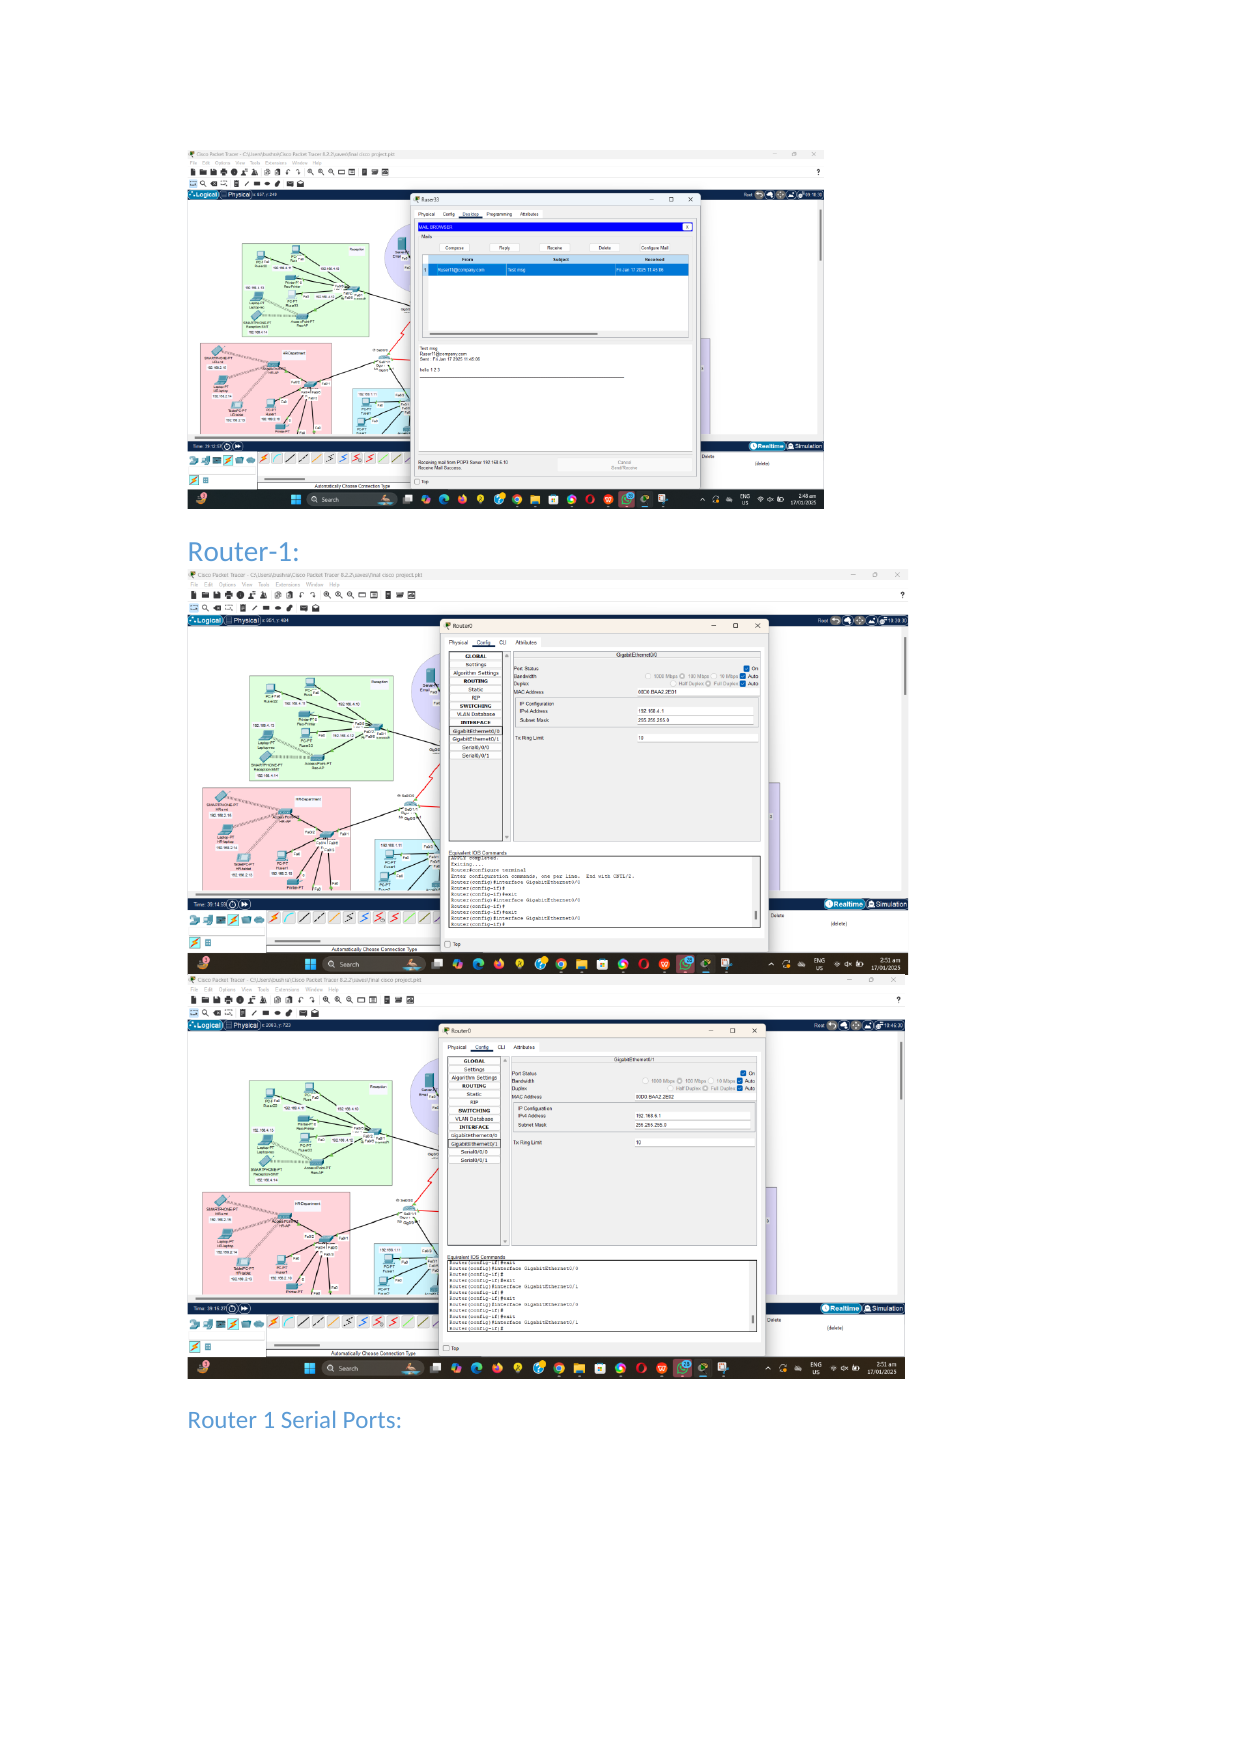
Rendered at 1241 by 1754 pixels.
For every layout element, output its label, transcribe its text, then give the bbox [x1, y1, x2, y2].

text Router-1: [187, 533, 1053, 569]
text Router 1 Serial Ports: [187, 1404, 1053, 1434]
picture [187, 150, 824, 509]
picture [187, 569, 909, 1379]
